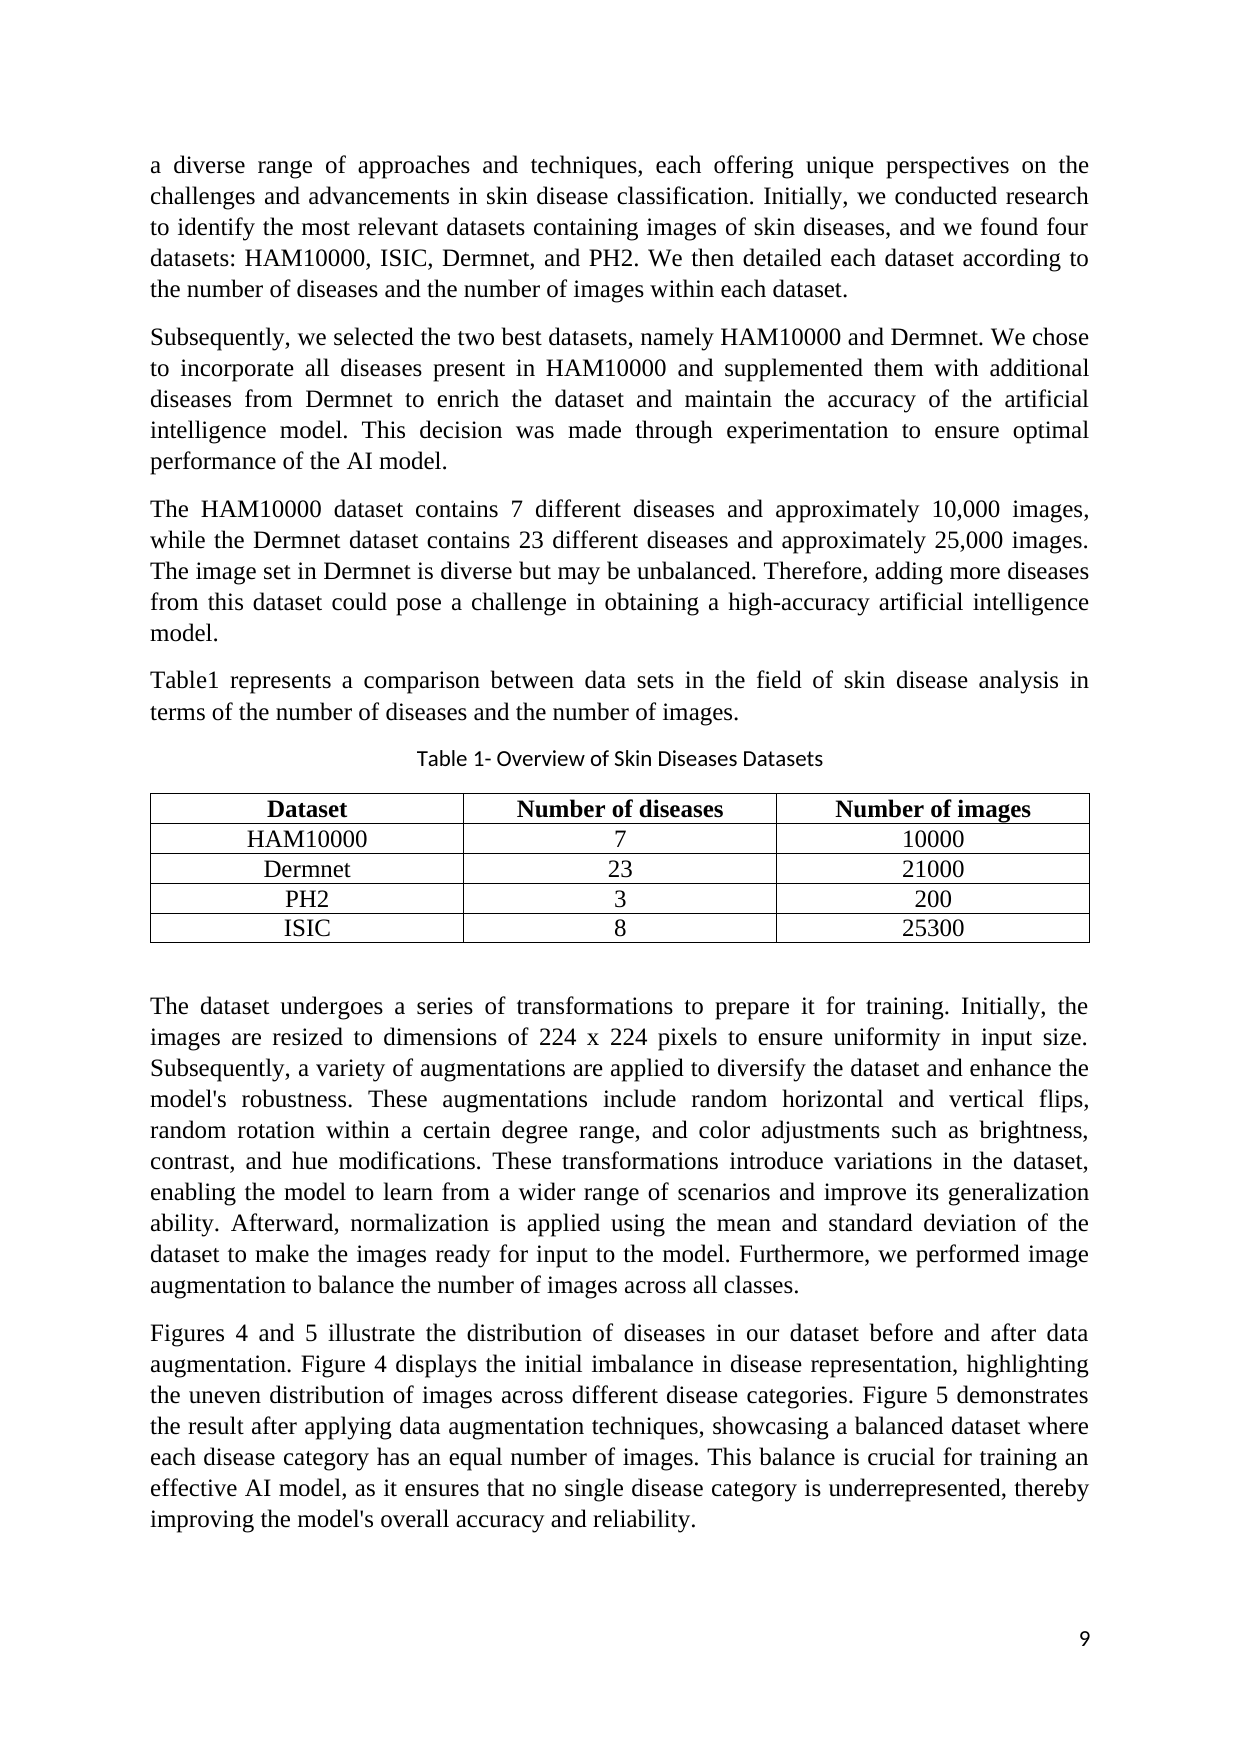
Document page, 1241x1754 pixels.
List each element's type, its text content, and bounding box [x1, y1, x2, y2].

text Figures 4 and 5 illustrate the distribution of diseases in our dataset before and after data augmentation. Figure 4 displays the initial imbalance in disease representation, highlighting the uneven distribution of images across different disease categories. Figure 5 demonstrates the result after applying data augmentation techniques, showcasing a balanced dataset where each disease category has an equal number of images. This balance is crucial for training an effective AI model, as it ensures that no single disease category is underrepresented, thereby improving the model's overall accuracy and reliability. [150, 1318, 1090, 1533]
table_cell 25300 [777, 914, 1089, 942]
table_header Number of images [777, 794, 1089, 823]
text The dataset undergoes a series of transformations to prepare it for training. Initially, the images are resized to dimensions of 224 x 224 pixels to ensure uniformity in input size. Subsequently, a variety of augmentations are applied to diversify the dataset and enhance the model's robustness. These augmentations include random horizontal and vertical flips, random rotation within a certain degree range, and color adjustments such as brightness, contrast, and hue modifications. These transformations introduce variations in the dataset, enabling the model to learn from a wider range of scenarios and improve its generalization ability. Afterward, normalization is applied using the mean and standard deviation of the dataset to make the images ready for input to the model. Furthermore, we performed image augmentation to balance the number of images across all classes. [150, 991, 1090, 1299]
table_cell 10000 [777, 824, 1089, 853]
table_cell 3 [464, 884, 776, 912]
table_header Number of diseases [464, 794, 776, 823]
table_cell 8 [464, 914, 776, 942]
text Table 1- Overview of Skin Diseases Datasets [150, 744, 1090, 772]
table_cell 23 [464, 854, 776, 883]
table_cell 21000 [777, 854, 1089, 883]
table_header Dataset [151, 794, 463, 823]
text Subsequently, we selected the two best datasets, namely HAM10000 and Dermnet. We chose to incorporate all diseases present in HAM10000 and supplemented them with additional diseases from Dermnet to enrich the dataset and maintain the accuracy of the artificial intelligence model. This decision was made through experimentation to ensure optimal performance of the AI model. [150, 322, 1090, 475]
table_cell 200 [777, 884, 1089, 912]
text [150, 150, 1090, 303]
text Table1 represents a comparison between data sets in the field of skin disease analysis in terms of the number of diseases and the number of images. [150, 666, 1090, 725]
table_cell 7 [464, 824, 776, 853]
table_cell ISIC [151, 914, 463, 942]
table_cell Dermnet [151, 854, 463, 883]
text The HAM10000 dataset contains 7 different diseases and approximately 10,000 images, while the Dermnet dataset contains 23 different diseases and approximately 25,000 images. The image set in Dermnet is diverse but may be unbalanced. Therefore, adding more diseases from this dataset could pose a challenge in obtaining a high-accuracy artificial intelligence model. [150, 494, 1090, 647]
table_cell PH2 [151, 884, 463, 912]
table_cell HAM10000 [151, 824, 463, 853]
